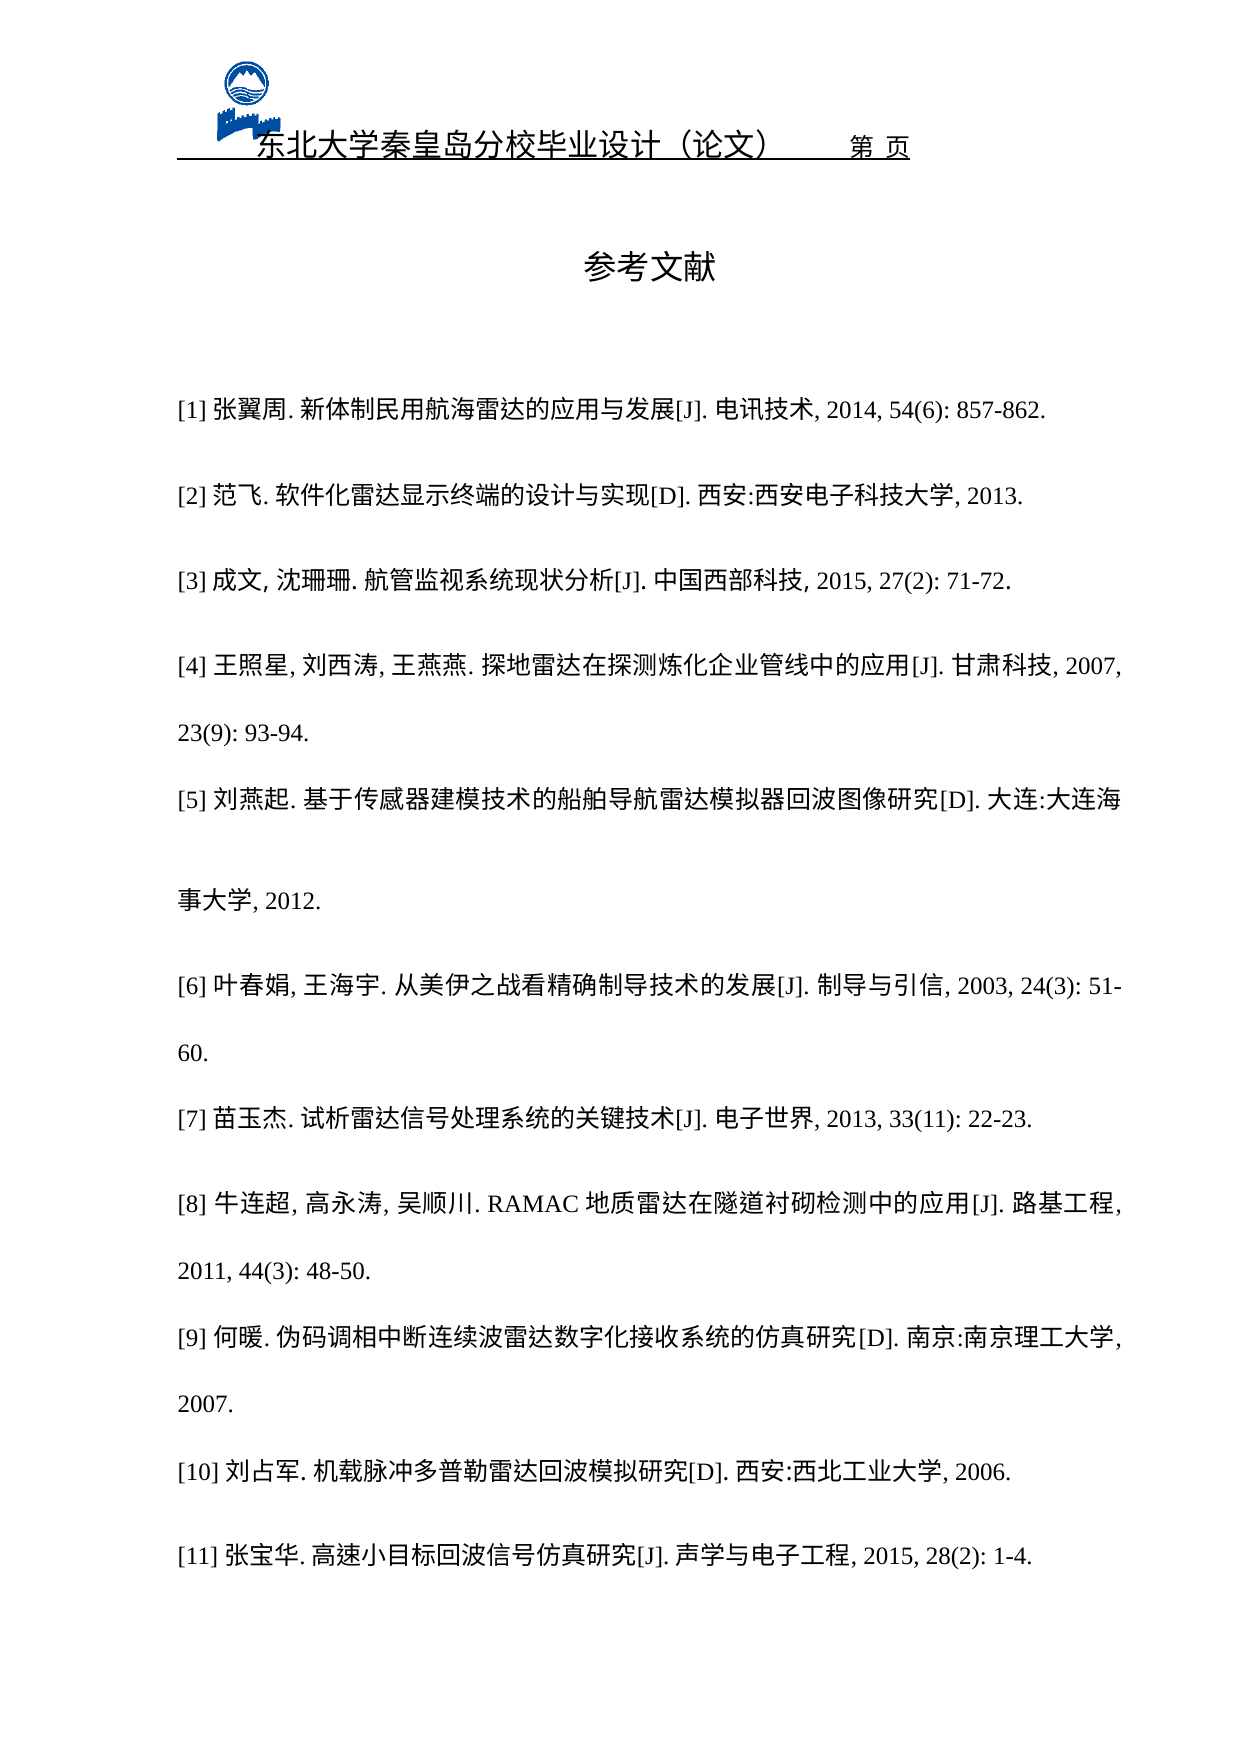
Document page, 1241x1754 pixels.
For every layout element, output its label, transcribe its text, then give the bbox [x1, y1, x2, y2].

text [9] 何暖. 伪码调相中断连续波雷达数字化接收系统的仿真研究[D]. 南京:南京理工大学, 2007. [177, 1302, 1122, 1421]
text [5] 刘燕起. 基于传感器建模技术的船舶导航雷达模拟器回波图像研究[D]. 大连:大连海事大学, 2012. [177, 764, 1122, 933]
text [10] 刘占军. 机载脉冲多普勒雷达回波模拟研究[D]. 西安:西北工业大学, 2006. [177, 1435, 1122, 1503]
text [3] 成文, 沈珊珊. 航管监视系统现状分析[J]. 中国西部科技, 2015, 27(2): 71-72. [177, 546, 1122, 613]
text [1] 张翼周. 新体制民用航海雷达的应用与发展[J]. 电讯技术, 2014, 54(6): 857-862. [177, 375, 1122, 443]
text 参考文献 [177, 231, 1122, 298]
picture [208, 61, 285, 143]
text [8] 牛连超, 高永涛, 吴顺川. RAMAC地质雷达在隧道衬砌检测中的应用[J]. 路基工程, 2011, 44(3): 48-50. [177, 1169, 1122, 1287]
text [4] 王照星, 刘西涛, 王燕燕. 探地雷达在探测炼化企业管线中的应用[J]. 甘肃科技, 2007, 23(9): 93-94. [177, 631, 1122, 749]
text [6] 叶春娟, 王海宇. 从美伊之战看精确制导技术的发展[J]. 制导与引信, 2003, 24(3): 51-60. [177, 951, 1122, 1069]
text [2] 范飞. 软件化雷达显示终端的设计与实现[D]. 西安:西安电子科技大学, 2013. [177, 459, 1122, 527]
text [11] 张宝华. 高速小目标回波信号仿真研究[J]. 声学与电子工程, 2015, 28(2): 1-4. [177, 1521, 1122, 1589]
text [7] 苗玉杰. 试析雷达信号处理系统的关键技术[J]. 电子世界, 2013, 33(11): 22-23. [177, 1084, 1122, 1152]
